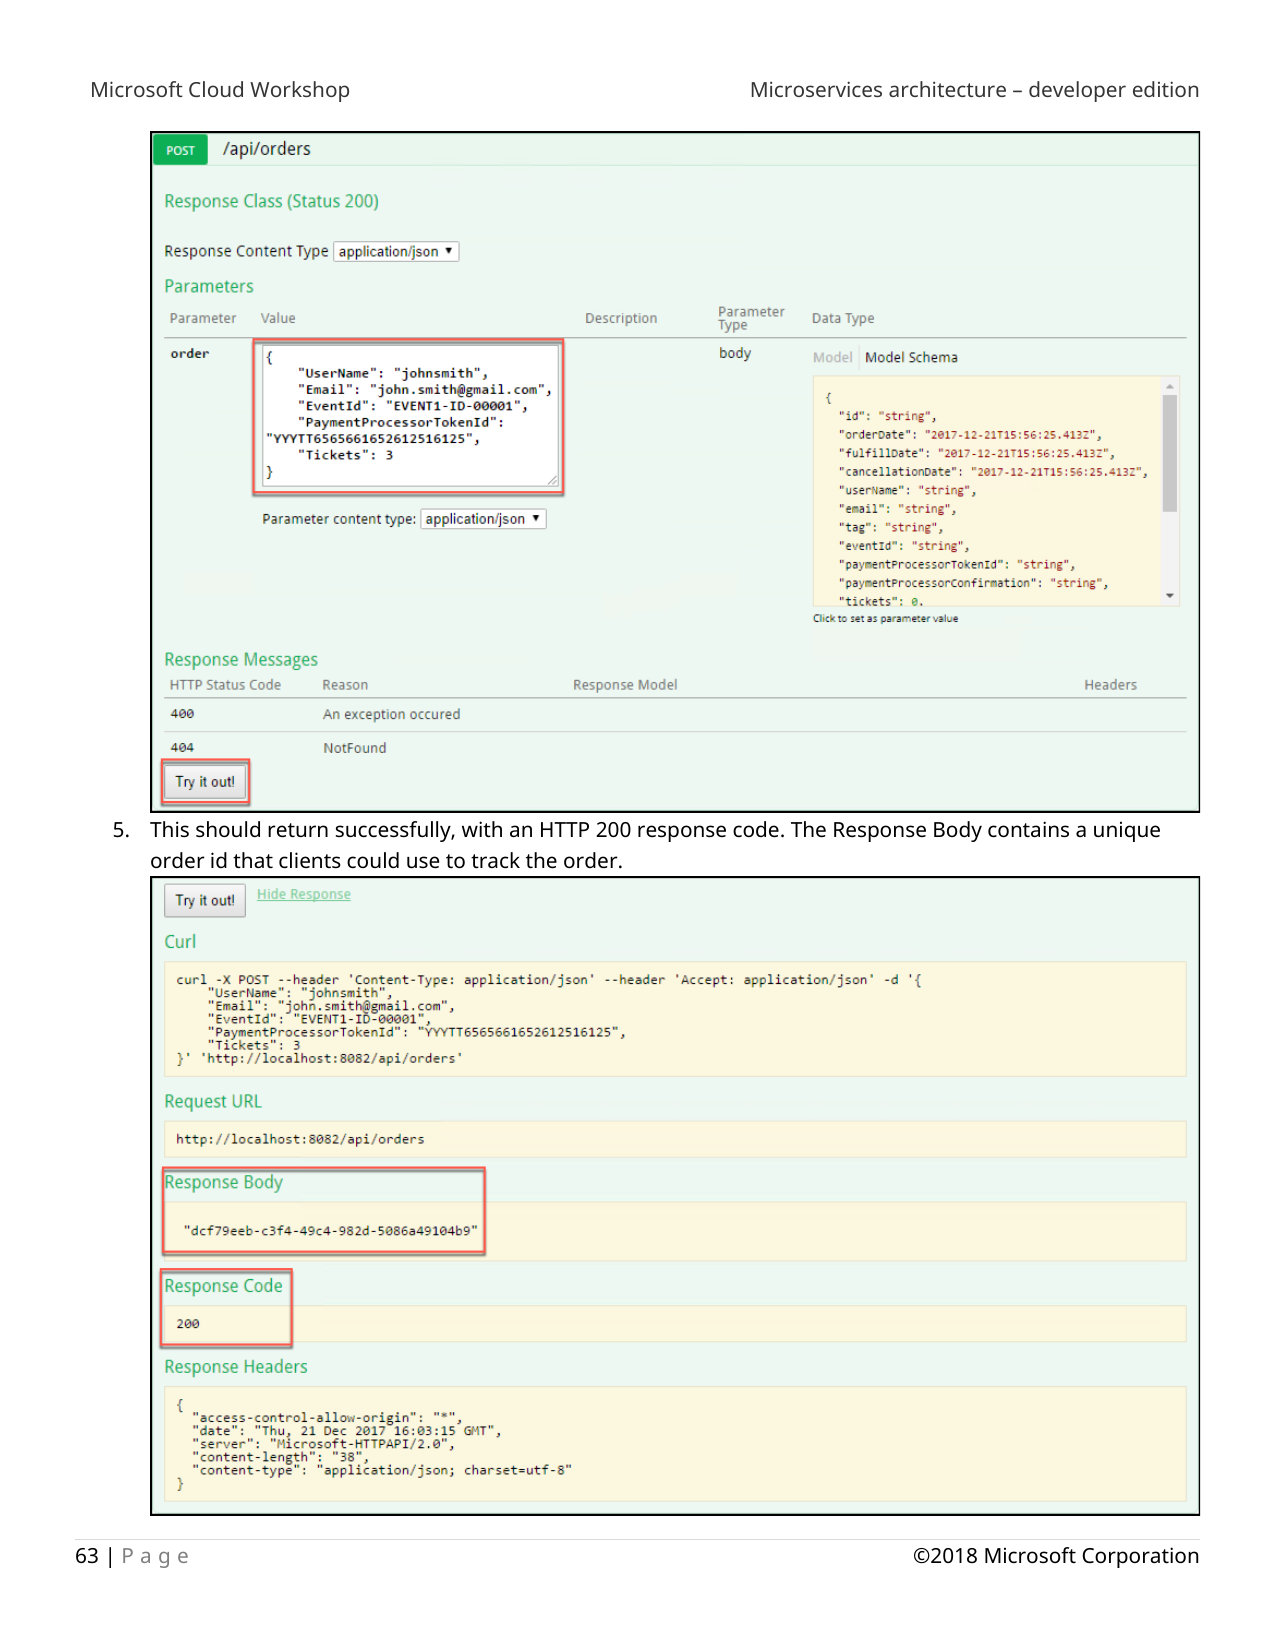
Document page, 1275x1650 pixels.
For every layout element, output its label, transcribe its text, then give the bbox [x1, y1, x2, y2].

picture [150, 876, 1200, 1516]
picture [150, 131, 1200, 813]
